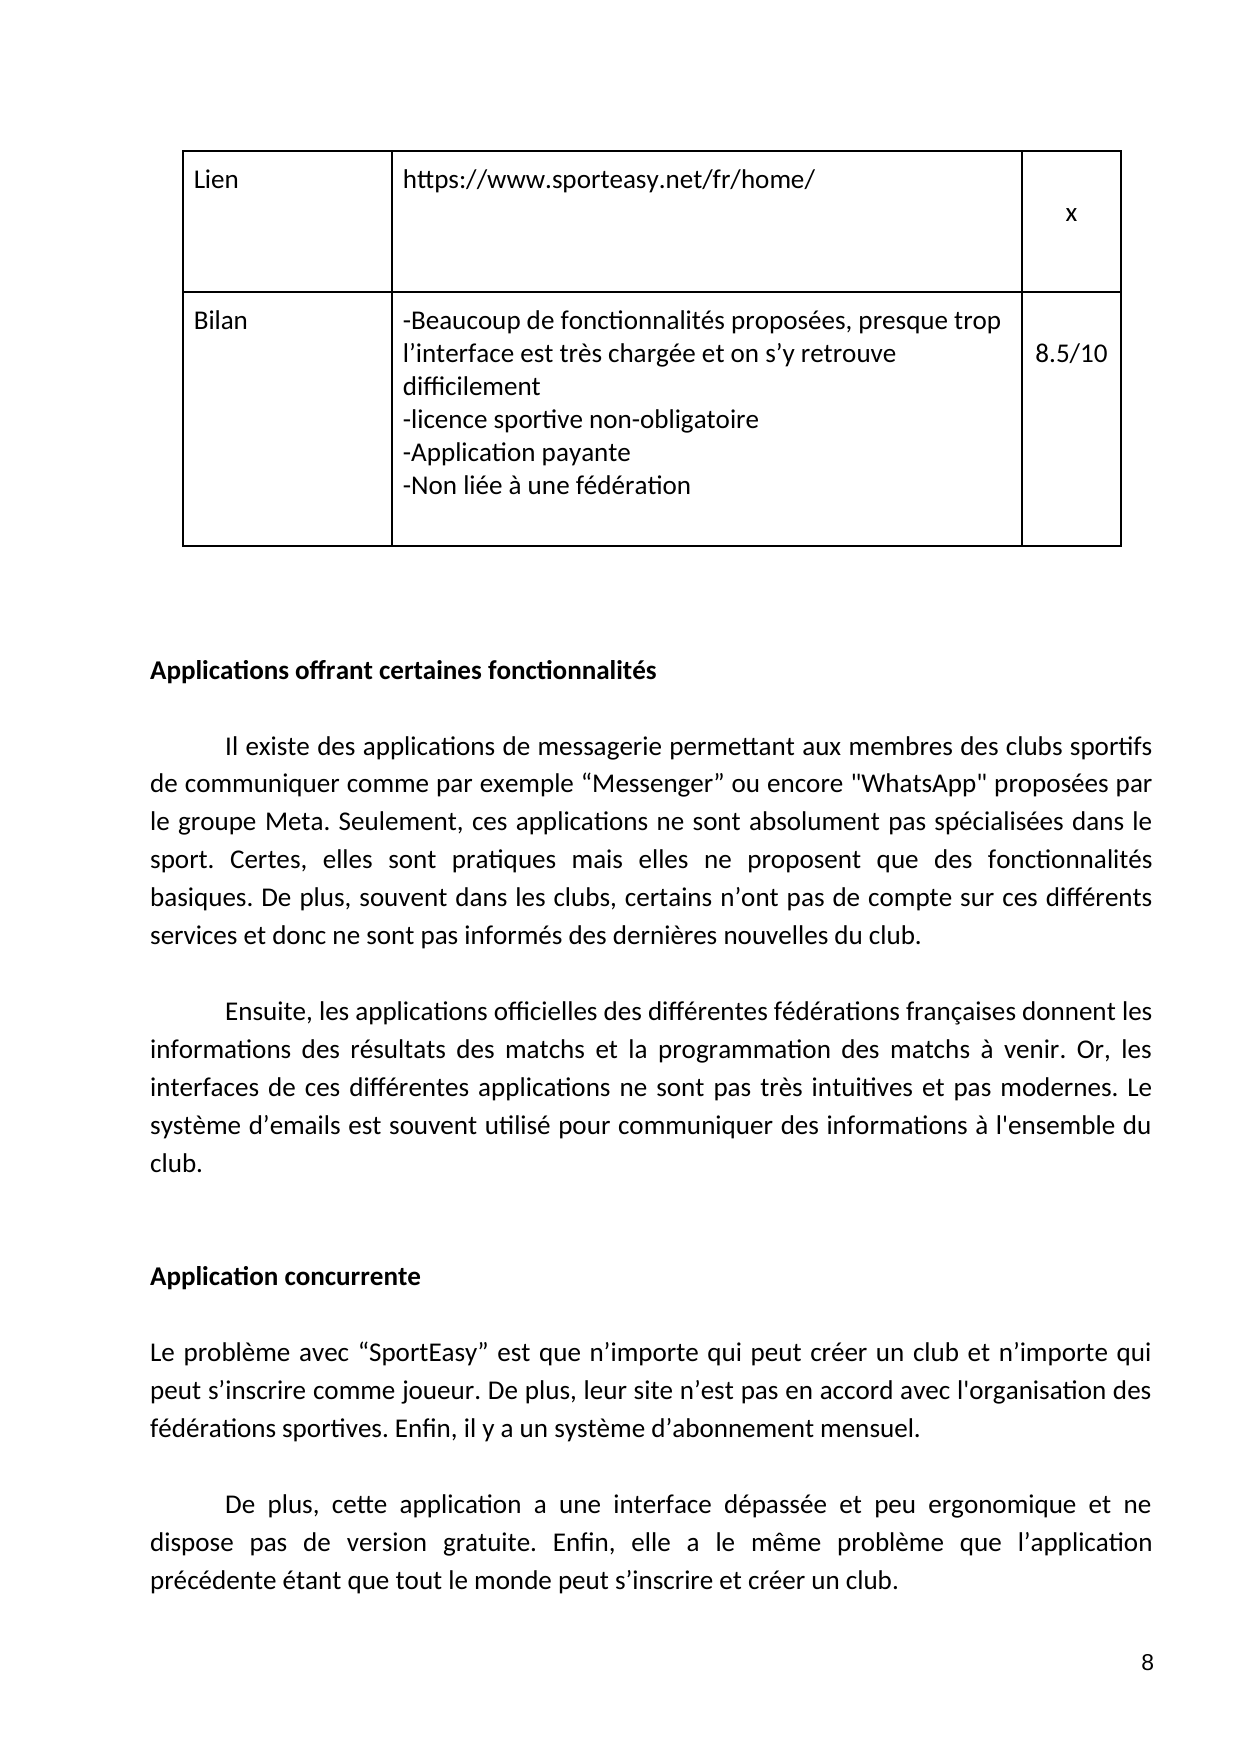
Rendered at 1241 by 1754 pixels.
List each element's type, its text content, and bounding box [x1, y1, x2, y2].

text Ensuite, les applications officielles des différentes fédérations françaises donnent les informations des résultats des matchs et la programmation des matchs à venir. Or, les interfaces de ces différentes applications ne sont pas très intuitives et pas modernes. Le système d’emails est souvent utilisé pour communiquer des informations à l'ensemble du club. [150, 994, 1153, 1179]
text Application concurrente [150, 1259, 1153, 1292]
text Il existe des applications de messagerie permettant aux membres des clubs sportifs de communiquer comme par exemple “Messenger” ou encore "WhatsApp" proposées par le groupe Meta. Seulement, ces applications ne sont absolument pas spécialisées dans le sport. Certes, elles sont pratiques mais elles ne proposent que des fonctionnalités basiques. De plus, souvent dans les clubs, certains n’ont pas de compte sur ces différents services et donc ne sont pas informés des dernières nouvelles du club. [150, 729, 1153, 951]
text Le problème avec “SportEasy” est que n’importe qui peut créer un club et n’importe qui peut s’inscrire comme joueur. De plus, leur site n’est pas en accord avec l'organisation des fédérations sportives. Enfin, il y a un système d’abonnement mensuel. [150, 1335, 1153, 1444]
text De plus, cette application a une interface dépassée et peu ergonomique et ne dispose pas de version gratuite. Enfin, elle a le même problème que l’application précédente étant que tout le monde peut s’inscrire et créer un club. [150, 1487, 1153, 1596]
table_cell Bilan [184, 293, 391, 545]
table_cell -Beaucoup de fonctionnalités proposées, presque trop l’interface est très chargée et on s’y retrouve difficilement -licence sportive non-obligatoire -Application payante -Non liée à une fédération -Manque de simplicité [393, 293, 1021, 545]
table_cell Lien [184, 152, 391, 291]
table_cell 8.5/10 [1023, 293, 1120, 545]
table_cell https://www.sporteasy.net/fr/home/ [393, 152, 1021, 291]
table_cell x [1023, 152, 1120, 291]
text Applications offrant certaines fonctionnalités [150, 653, 1153, 686]
